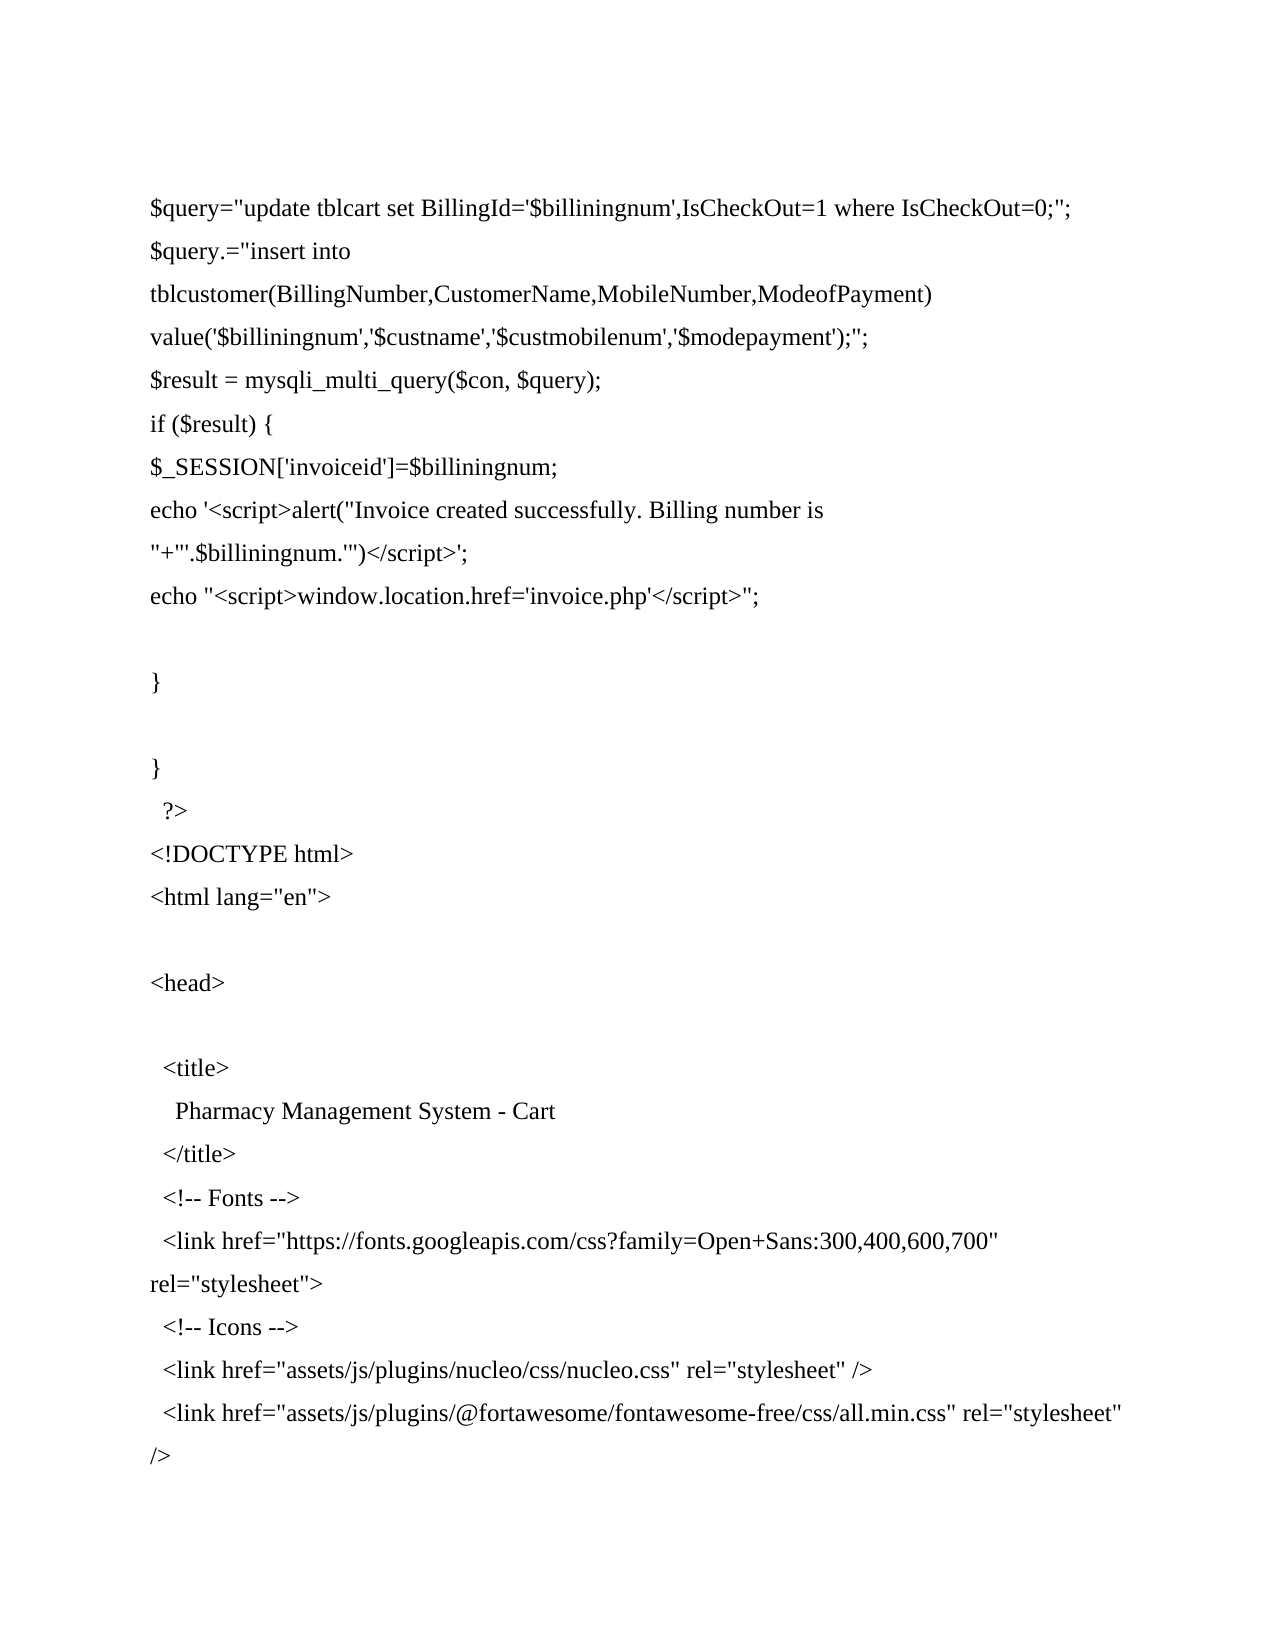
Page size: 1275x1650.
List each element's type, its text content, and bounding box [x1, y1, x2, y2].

text </title> [150, 1139, 1125, 1168]
text } [150, 667, 1125, 696]
text <link href="https://fonts.googleapis.com/css?family=Open+Sans:300,400,600,700" rel="stylesheet"> [150, 1226, 1125, 1298]
text <!DOCTYPE html> [150, 839, 1125, 868]
text ?> [150, 796, 1125, 824]
text <head> [150, 968, 1125, 997]
text <title> [150, 1053, 1125, 1082]
text $query.="insert into tblcustomer(BillingNumber,CustomerName,MobileNumber,ModeofPayment) value('$billiningnum','$custname','$custmobilenum','$modepayment');"; [150, 236, 1125, 351]
text <!-- Icons --> [150, 1312, 1125, 1341]
text echo "<script>window.location.href='invoice.php'</script>"; [150, 581, 1125, 610]
text echo '<script>alert("Invoice created successfully. Billing number is "+"'.$billiningnum.'")</script>'; [150, 495, 1125, 567]
text <link href="assets/js/plugins/@fortawesome/fontawesome-free/css/all.min.css" rel="stylesheet" /> [150, 1398, 1125, 1470]
text <html lang="en"> [150, 882, 1125, 911]
text if ($result) { [150, 409, 1125, 437]
text <!-- Fonts --> [150, 1183, 1125, 1211]
text } [150, 753, 1125, 781]
text $result = mysqli_multi_query($con, $query); [150, 366, 1125, 394]
text $_SESSION['invoiceid']=$billiningnum; [150, 452, 1125, 481]
text Pharmacy Management System - Cart [150, 1096, 1125, 1125]
text <link href="assets/js/plugins/nucleo/css/nucleo.css" rel="stylesheet" /> [150, 1355, 1125, 1384]
text $query="update tblcart set BillingId='$billiningnum',IsCheckOut=1 where IsCheckOut=0;"; [150, 193, 1125, 222]
